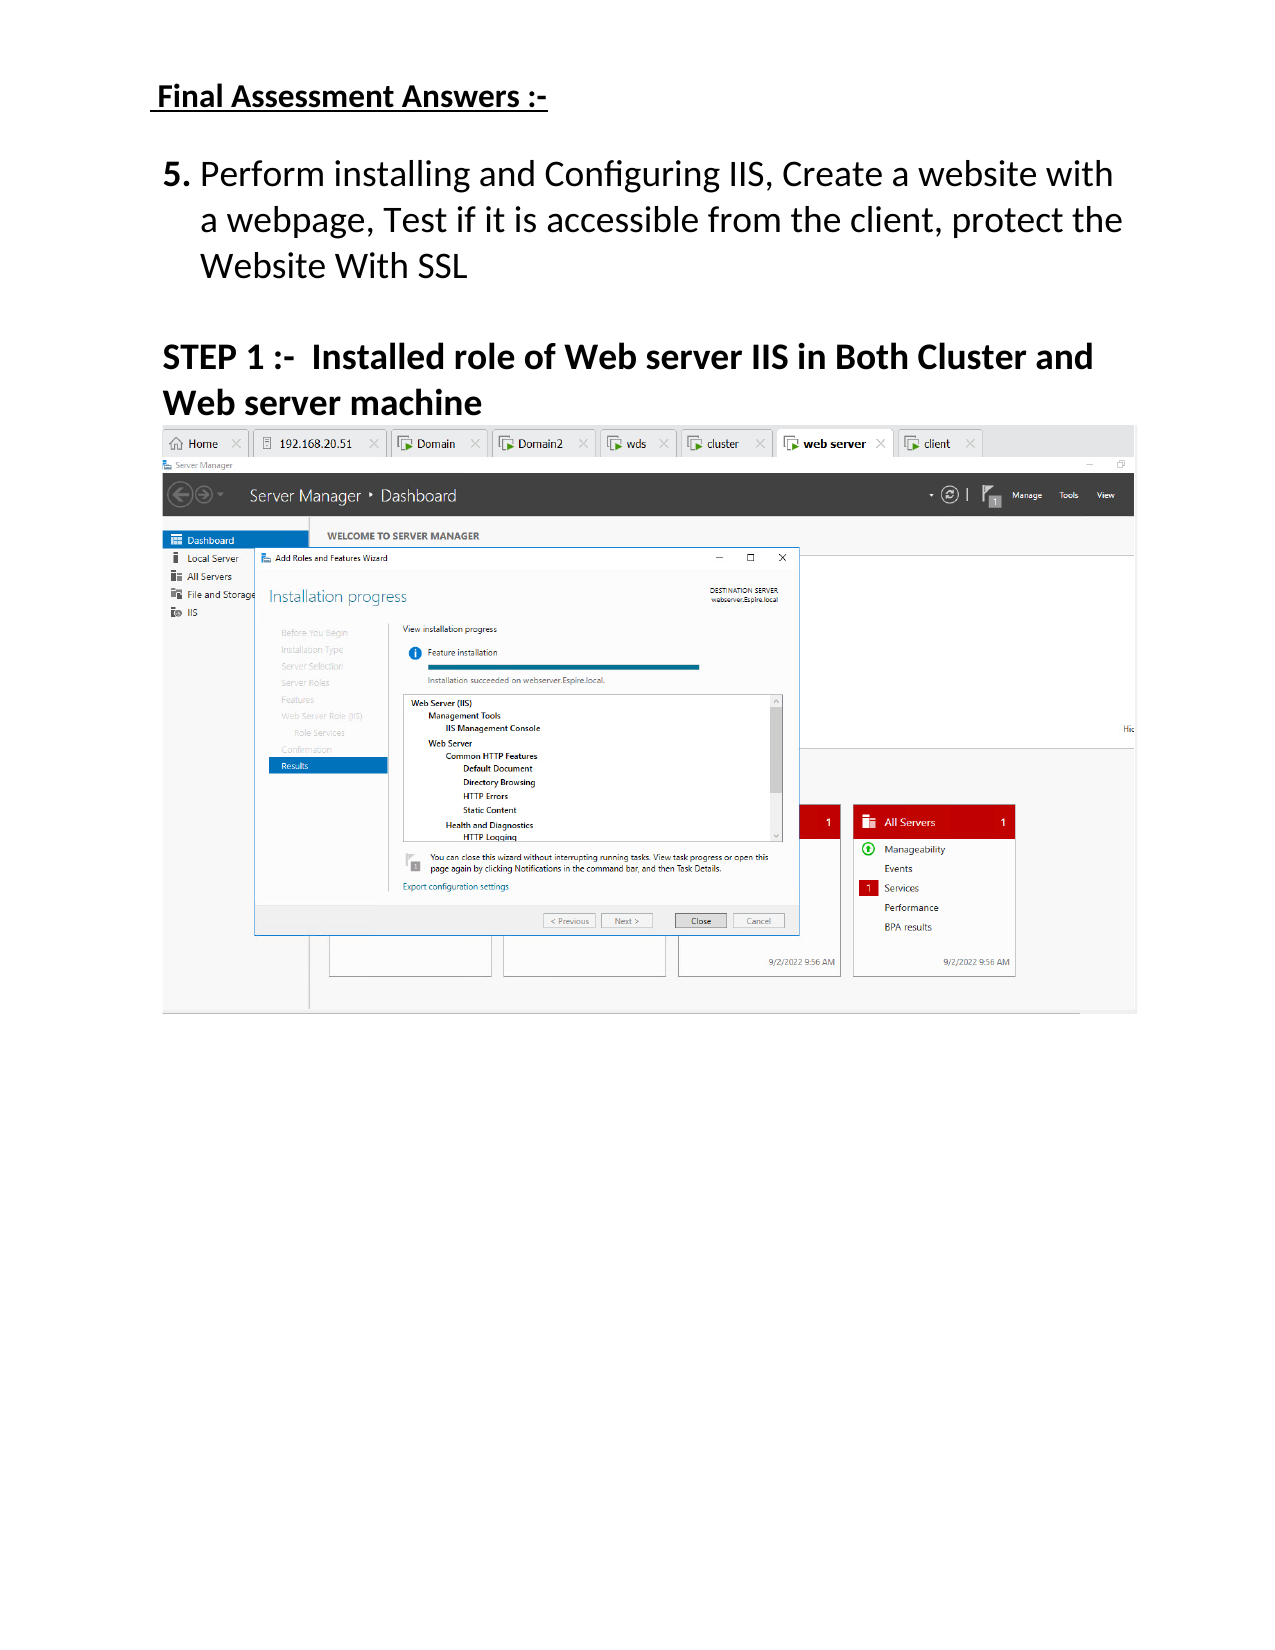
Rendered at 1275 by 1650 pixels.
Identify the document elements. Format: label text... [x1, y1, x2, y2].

list Perform installing and Configuring IIS, Create a website with a webpage, Test if it is accessible from the client, protect the Website With SSL [162, 150, 1125, 287]
text STEP 1 :- Installed role of Web server IIS in Both Cluster and Web server machine [162, 333, 1125, 425]
picture [162, 425, 1138, 1014]
